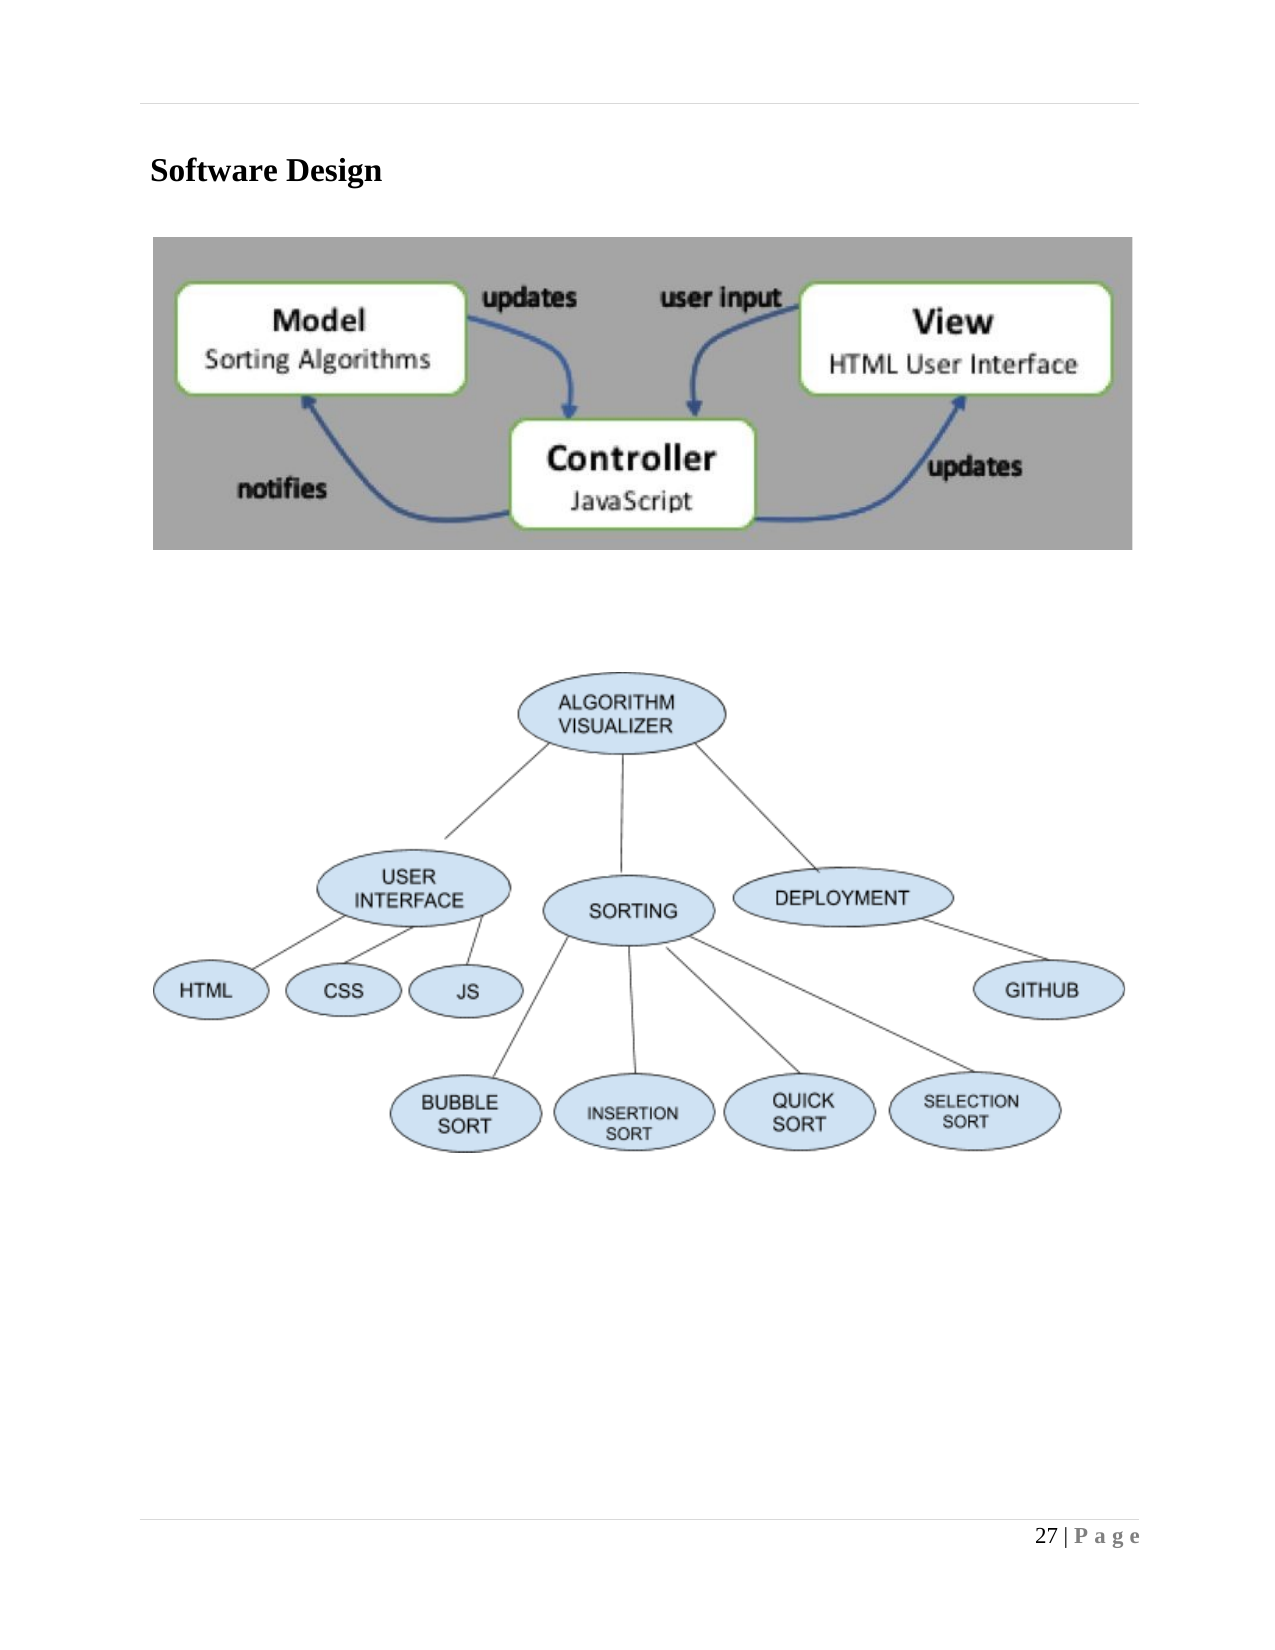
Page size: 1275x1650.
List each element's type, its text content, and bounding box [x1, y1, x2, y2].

picture [153, 237, 1133, 550]
text Software Design [150, 150, 1139, 188]
picture [153, 672, 1125, 1153]
